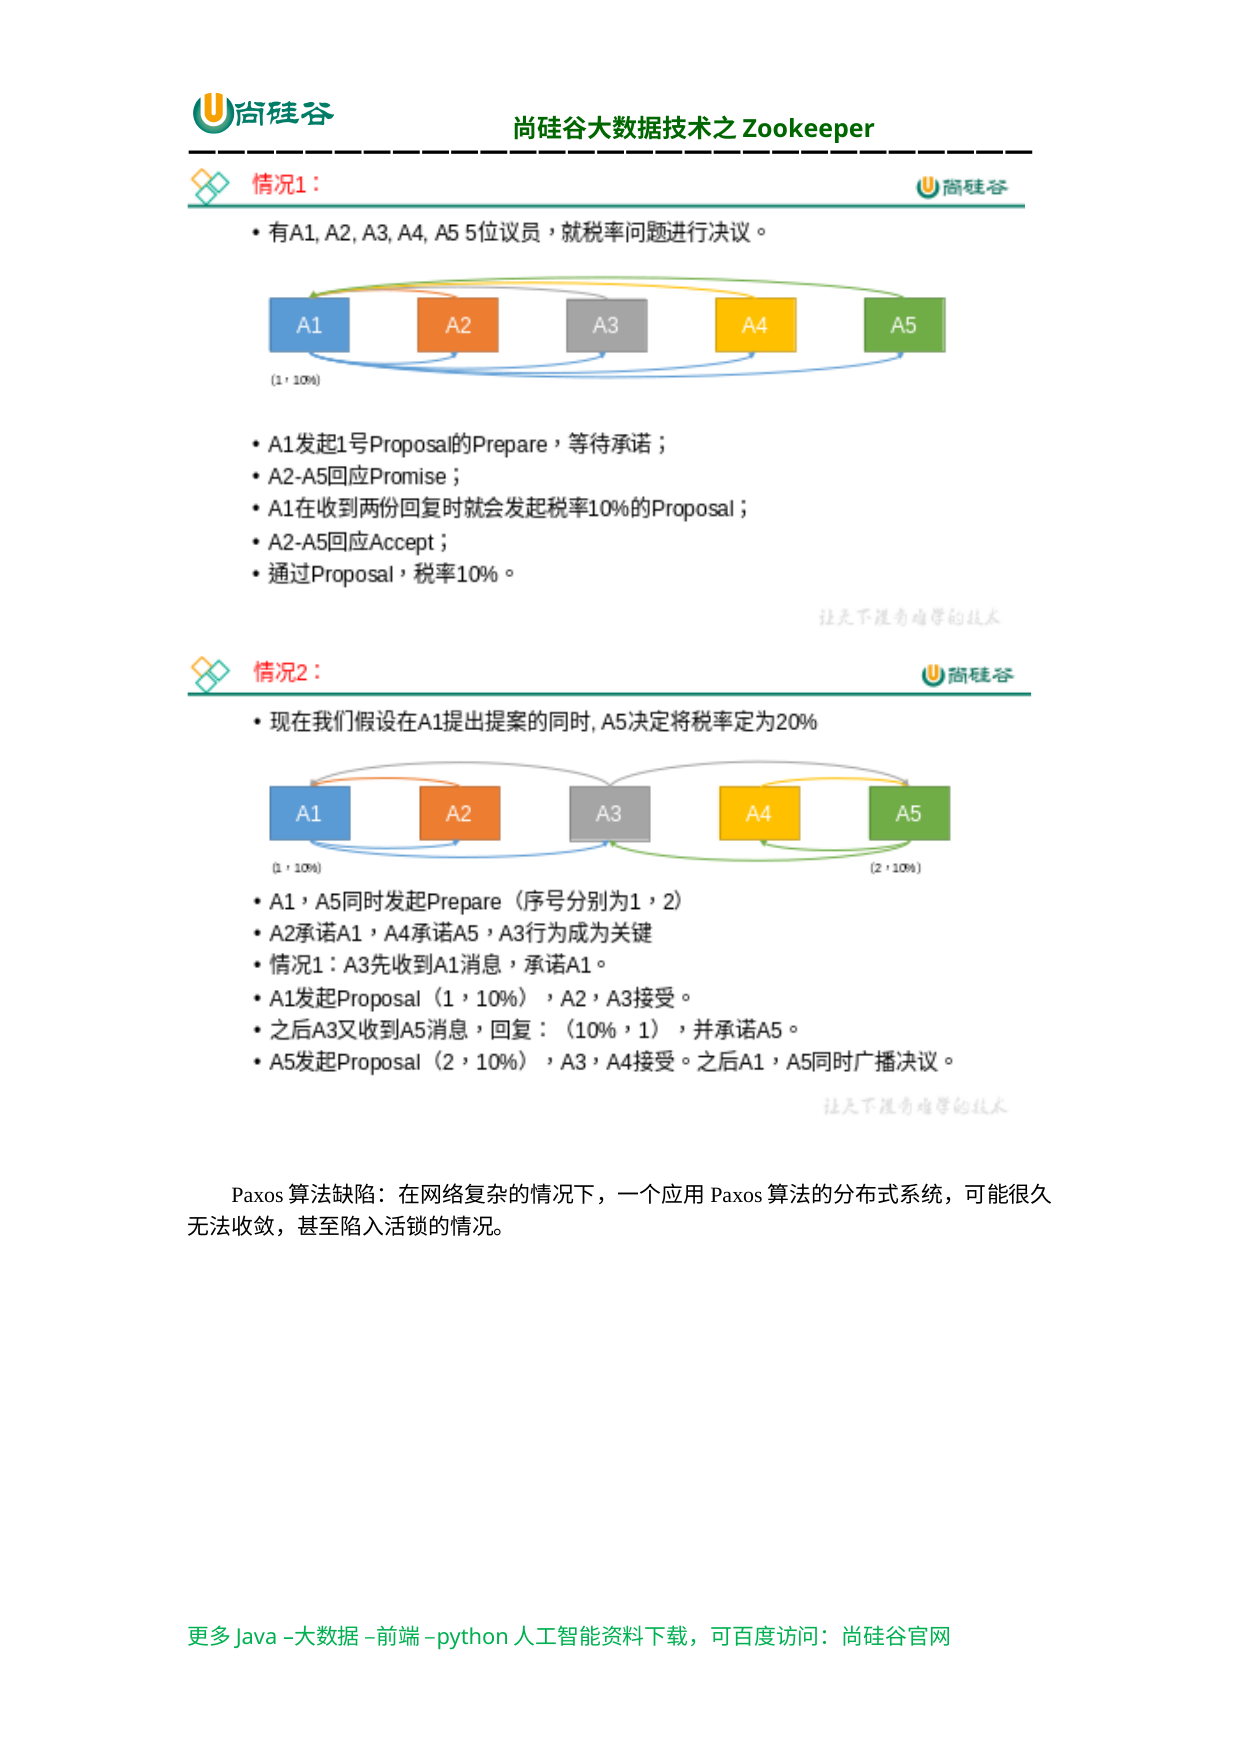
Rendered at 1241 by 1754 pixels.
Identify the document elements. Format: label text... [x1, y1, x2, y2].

picture [187, 88, 338, 138]
text Paxos算法缺陷：在网络复杂的情况下，一个应用Paxos算法的分布式系统，可能很久无法收敛，甚至陷入活锁的情况。 [187, 1176, 1053, 1241]
